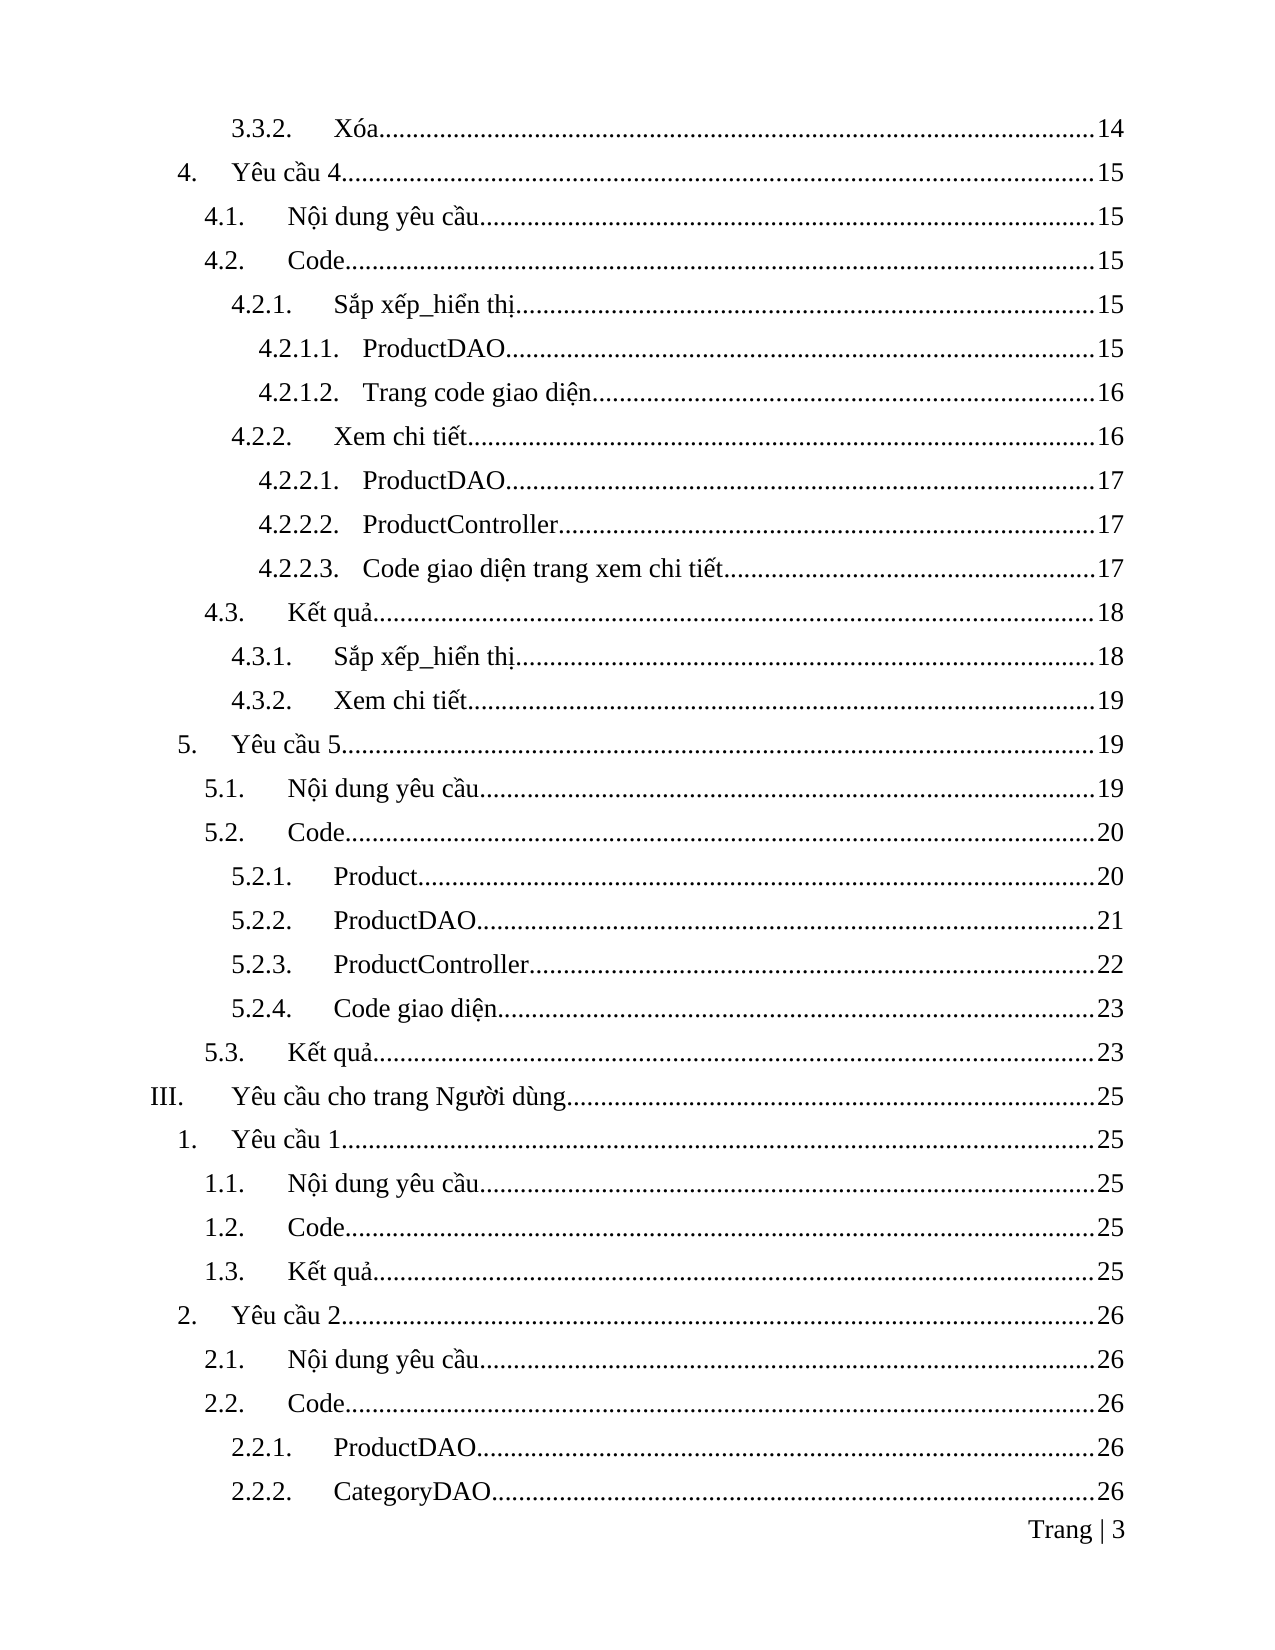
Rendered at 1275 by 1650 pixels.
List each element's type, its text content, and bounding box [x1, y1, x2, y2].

text 4.3. Kết quả 18 [204, 596, 1125, 627]
text 4.2.1.2. Trang code giao diện 16 [258, 376, 1125, 407]
text 4.2.2.2. ProductController 17 [258, 508, 1125, 539]
text 2.2.2. CategoryDAO 26 [231, 1475, 1125, 1506]
text 2.1. Nội dung yêu cầu 26 [204, 1343, 1125, 1374]
text 4.2.2.3. Code giao diện trang xem chi tiết 17 [258, 552, 1125, 583]
text 5.2.1. Product 20 [231, 860, 1125, 891]
text 5.2. Code 20 [204, 816, 1125, 847]
text 2. Yêu cầu 2 26 [177, 1299, 1125, 1331]
text 4.1. Nội dung yêu cầu 15 [204, 200, 1125, 232]
text 4.2.2. Xem chi tiết 16 [231, 420, 1125, 451]
text 1.3. Kết quả 25 [204, 1255, 1125, 1287]
text 3.3.2. Xóa 14 [231, 112, 1125, 144]
text 1.2. Code 25 [204, 1211, 1125, 1243]
text 5.2.4. Code giao diện 23 [231, 992, 1125, 1023]
text III. Yêu cầu cho trang Người dùng 25 [150, 1079, 1125, 1111]
text 4.2.1. Sắp xếp_hiển thị 15 [231, 288, 1125, 319]
text 4.3.2. Xem chi tiết 19 [231, 684, 1125, 715]
text 5.1. Nội dung yêu cầu 19 [204, 772, 1125, 803]
text 2.2. Code 26 [204, 1387, 1125, 1418]
text 5.2.2. ProductDAO 21 [231, 904, 1125, 935]
text 4.2.2.1. ProductDAO 17 [258, 464, 1125, 495]
text 1. Yêu cầu 1 25 [177, 1123, 1125, 1155]
text 5.2.3. ProductController 22 [231, 948, 1125, 979]
text 5. Yêu cầu 5 19 [177, 728, 1125, 759]
text 5.3. Kết quả 23 [204, 1036, 1125, 1067]
text 1.1. Nội dung yêu cầu 25 [204, 1167, 1125, 1199]
text 4.2. Code 15 [204, 244, 1125, 276]
text 2.2.1. ProductDAO 26 [231, 1431, 1125, 1462]
text 4.2.1.1. ProductDAO 15 [258, 332, 1125, 363]
text 4. Yêu cầu 4 15 [177, 156, 1125, 188]
text 4.3.1. Sắp xếp_hiển thị 18 [231, 640, 1125, 671]
